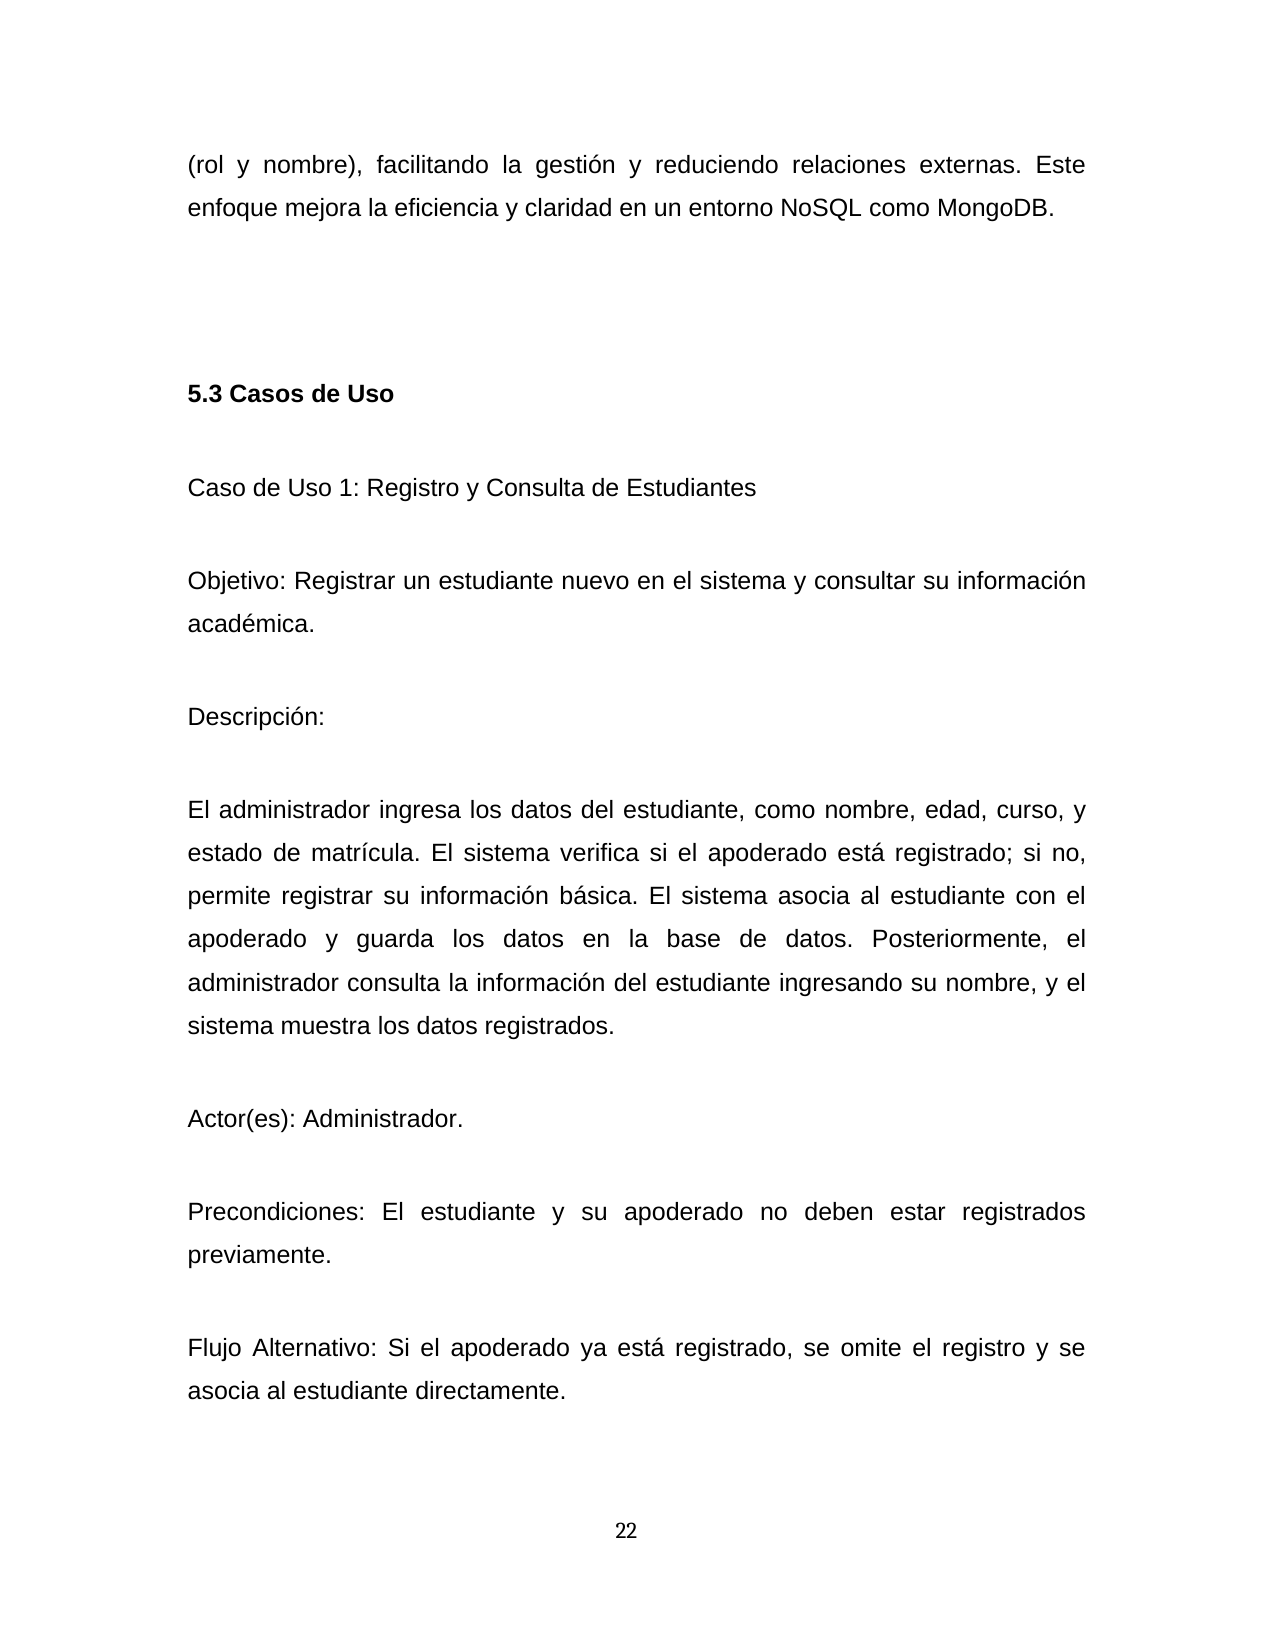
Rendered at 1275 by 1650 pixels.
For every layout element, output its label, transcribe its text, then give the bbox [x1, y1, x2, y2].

subtitle Actor(es): Administrador. [187, 1104, 1087, 1132]
subtitle El administrador ingresa los datos del estudiante, como nombre, edad, curso, y estado de matrícula. El sistema verifica si el apoderado está registrado; si no, permite registrar su información básica. El sistema asocia al estudiante con el apoderado y guarda los datos en la base de datos. Posteriormente, el administrador consulta la información del estudiante ingresando su nombre, y el sistema muestra los datos registrados. [187, 795, 1087, 1039]
subtitle Precondiciones: El estudiante y su apoderado no deben estar registrados previamente. [187, 1197, 1087, 1269]
subtitle Objetivo: Registrar un estudiante nuevo en el sistema y consultar su información académica. [187, 566, 1087, 637]
subtitle Caso de Uso 1: Registro y Consulta de Estudiantes [187, 472, 1087, 501]
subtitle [187, 150, 1087, 222]
subtitle Descripción: [187, 702, 1087, 731]
subtitle Flujo Alternativo: Si el apoderado ya está registrado, se omite el registro y se asocia al estudiante directamente. [187, 1333, 1087, 1405]
subtitle 5.3 Casos de Uso [187, 379, 1087, 408]
